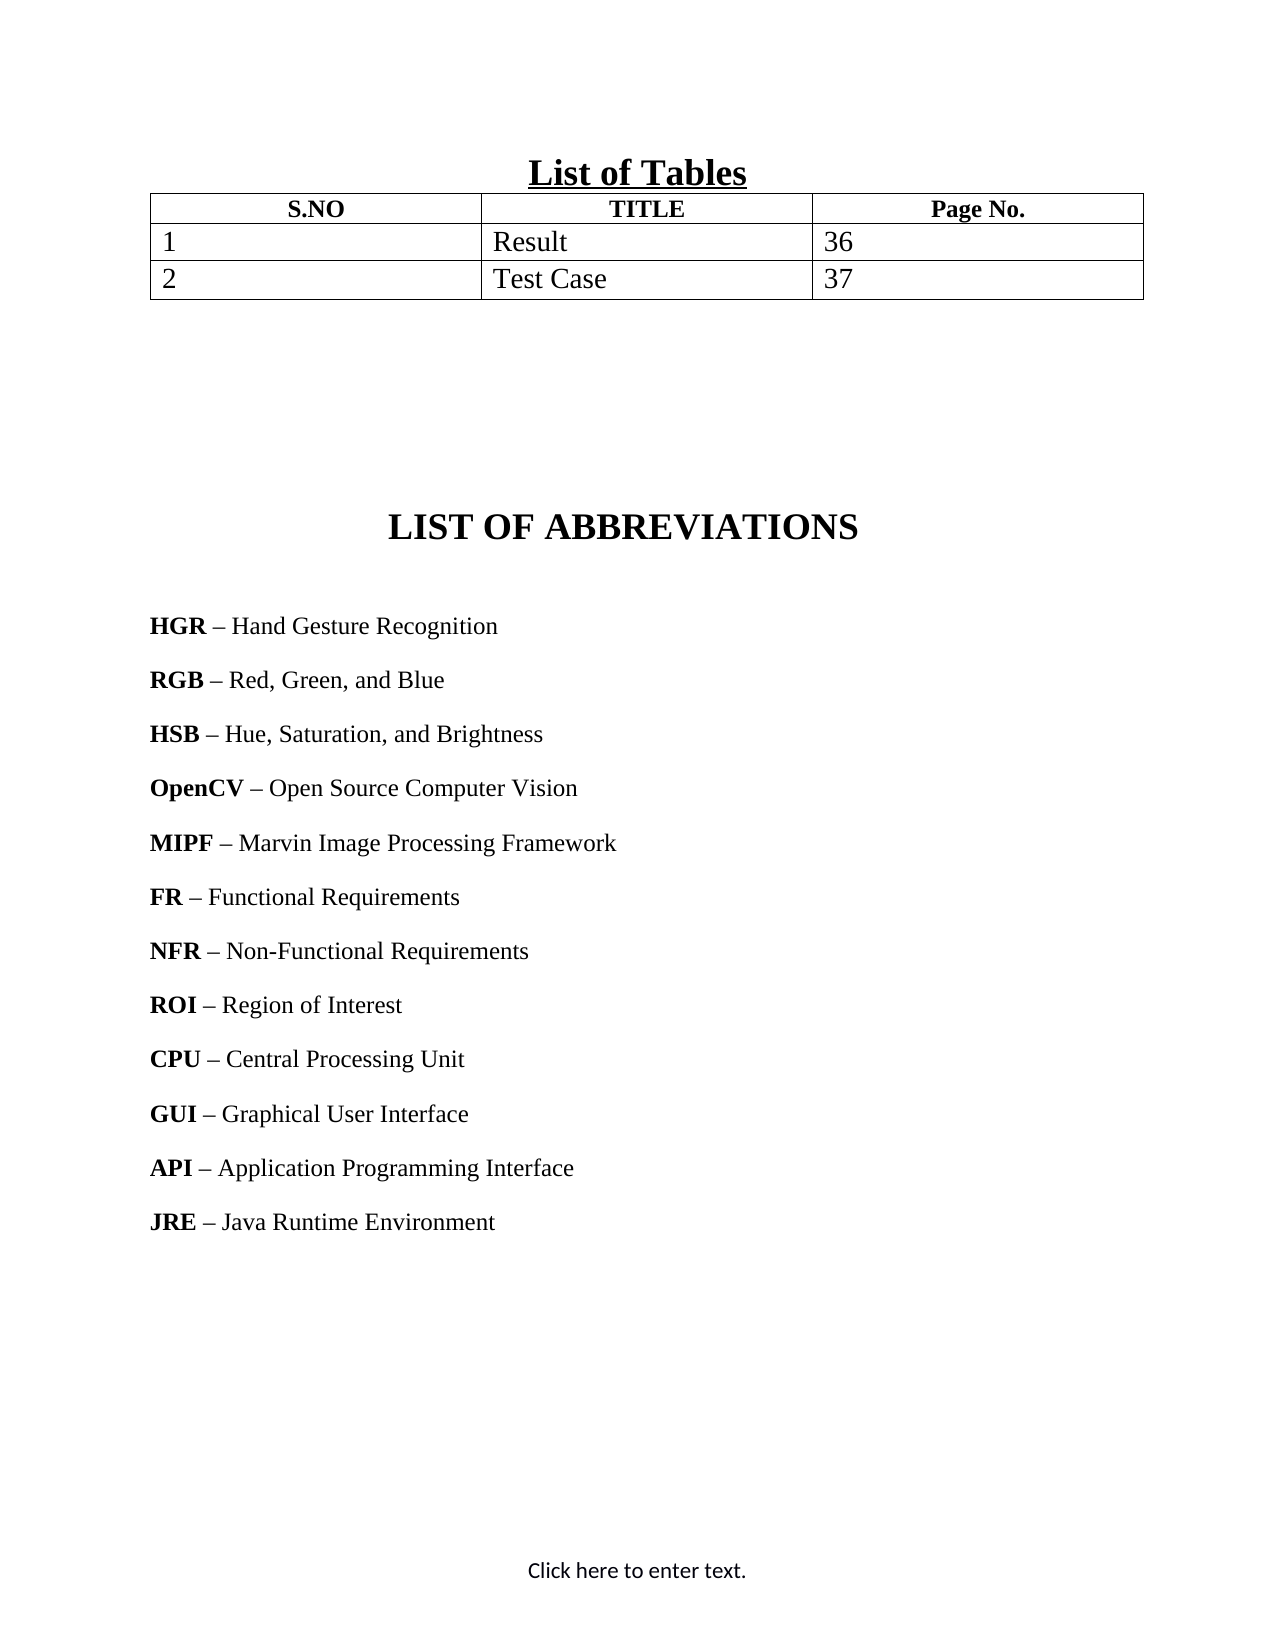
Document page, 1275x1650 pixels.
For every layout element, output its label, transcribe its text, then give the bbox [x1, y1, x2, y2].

table_cell 1 [151, 224, 481, 260]
text OpenCV – Open Source Computer Vision [149, 773, 1059, 802]
text MIPF – Marvin Image Processing Framework [149, 828, 1059, 856]
table_header S.NO [151, 194, 481, 223]
text HSB – Hue, Saturation, and Brightness [149, 719, 1059, 748]
table_cell 37 [813, 261, 1143, 298]
table_cell Test Case [482, 261, 812, 298]
text API – Application Programming Interface [149, 1153, 1059, 1182]
text NFR – Non-Functional Requirements [149, 936, 1059, 965]
text GUI – Graphical User Interface [149, 1099, 1059, 1127]
table_header TITLE [482, 194, 812, 223]
subtitle LIST OF ABBREVIATIONS [150, 505, 859, 548]
text JRE – Java Runtime Environment [149, 1207, 1059, 1236]
table_cell Result [482, 224, 812, 260]
text FR – Functional Requirements [149, 882, 1059, 911]
text RGB – Red, Green, and Blue [149, 665, 1059, 694]
table_cell 2 [151, 261, 481, 298]
table_cell 36 [813, 224, 1143, 260]
table_header Page No. [813, 194, 1143, 223]
text ROI – Region of Interest [149, 990, 1059, 1019]
text List of Tables [150, 150, 1125, 193]
text HGR – Hand Gesture Recognition [149, 611, 1059, 640]
text CPU – Central Processing Unit [149, 1044, 1059, 1073]
